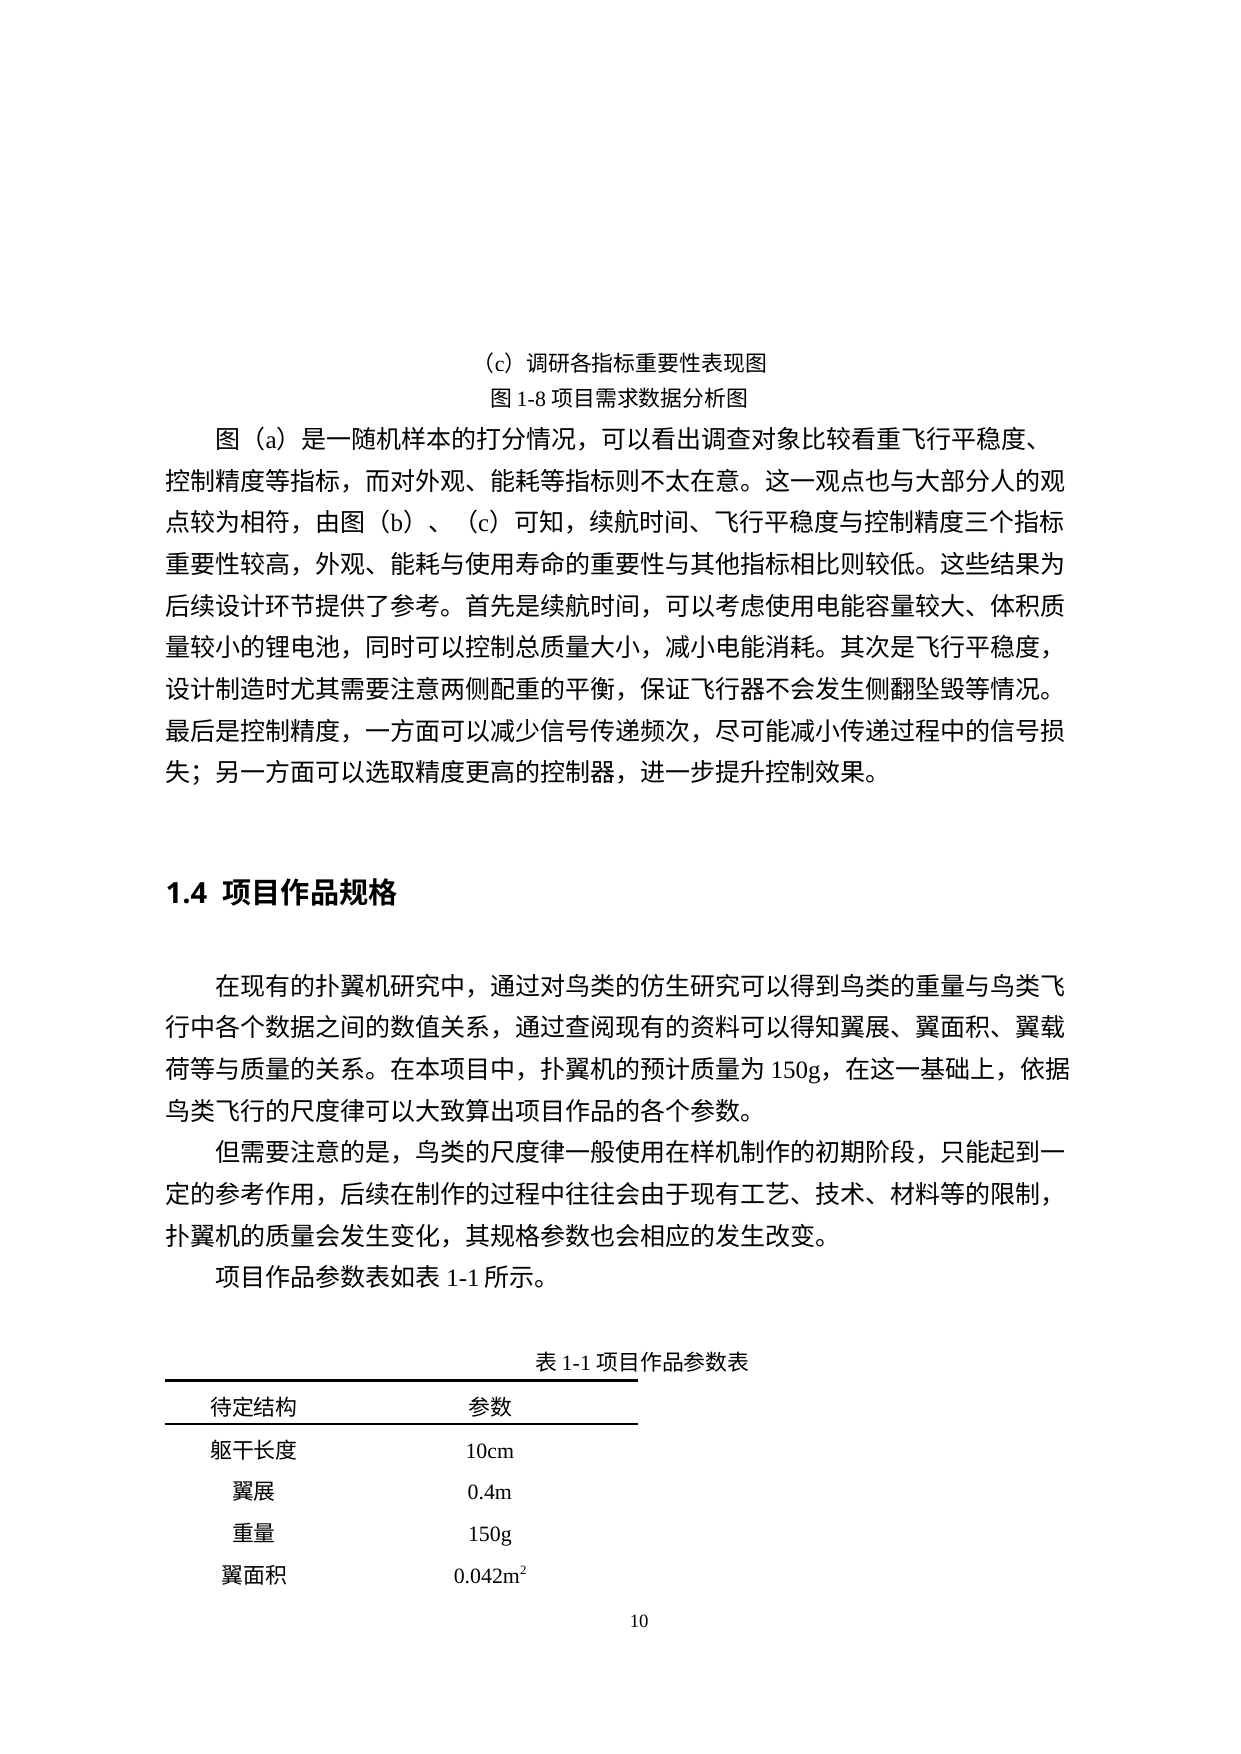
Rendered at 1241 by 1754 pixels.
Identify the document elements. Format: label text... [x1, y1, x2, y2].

table_cell 翼面积 [165, 1550, 342, 1591]
table_cell 重量 [165, 1508, 342, 1550]
table_cell 150g [342, 1508, 637, 1550]
table_cell 翼展 [165, 1466, 342, 1508]
text 在现有的扑翼机研究中，通过对鸟类的仿生研究可以得到鸟类的重量与鸟类飞行中各个数据之间的数值关系，通过查阅现有的资料可以得知翼展、翼面积、翼载荷等与质量的关系。在本项目中，扑翼机的预计质量为150g，在这一基础上，依据鸟类飞行的尺度律可以大致算出项目作品的各个参数。 [165, 962, 1075, 1128]
table_cell 躯干长度 [165, 1425, 342, 1466]
table_cell 10cm [342, 1425, 637, 1466]
table_header 参数 [342, 1382, 637, 1423]
text 图（a）是一随机样本的打分情况，可以看出调查对象比较看重飞行平稳度、控制精度等指标，而对外观、能耗等指标则不太在意。这一观点也与大部分人的观点较为相符，由图（b）、（c）可知，续航时间、飞行平稳度与控制精度三个指标重要性较高，外观、能耗与使用寿命的重要性与其他指标相比则较低。这些结果为后续设计环节提供了参考。首先是续航时间，可以考虑使用电能容量较大、体积质量较小的锂电池，同时可以控制总质量大小，减小电能消耗。其次是飞行平稳度，设计制造时尤其需要注意两侧配重的平衡，保证飞行器不会发生侧翻坠毁等情况。最后是控制精度，一方面可以减少信号传递频次，尽可能减小传递过程中的信号损失；另一方面可以选取精度更高的控制器，进一步提升控制效果。 [165, 416, 1075, 790]
table_cell 0.4m [342, 1466, 637, 1508]
table_header 待定结构 [165, 1382, 342, 1423]
table_cell 0.042m2 [342, 1550, 637, 1591]
subtitle 1.4 项目作品规格 [165, 869, 1075, 912]
text 但需要注意的是，鸟类的尺度律一般使用在样机制作的初期阶段，只能起到一定的参考作用，后续在制作的过程中往往会由于现有工艺、技术、材料等的限制，扑翼机的质量会发生变化，其规格参数也会相应的发生改变。 [165, 1128, 1075, 1253]
text 表 1-1 项目作品参数表 [165, 1337, 1075, 1378]
text 项目作品参数表如表 1-1所示。 [165, 1253, 1075, 1295]
